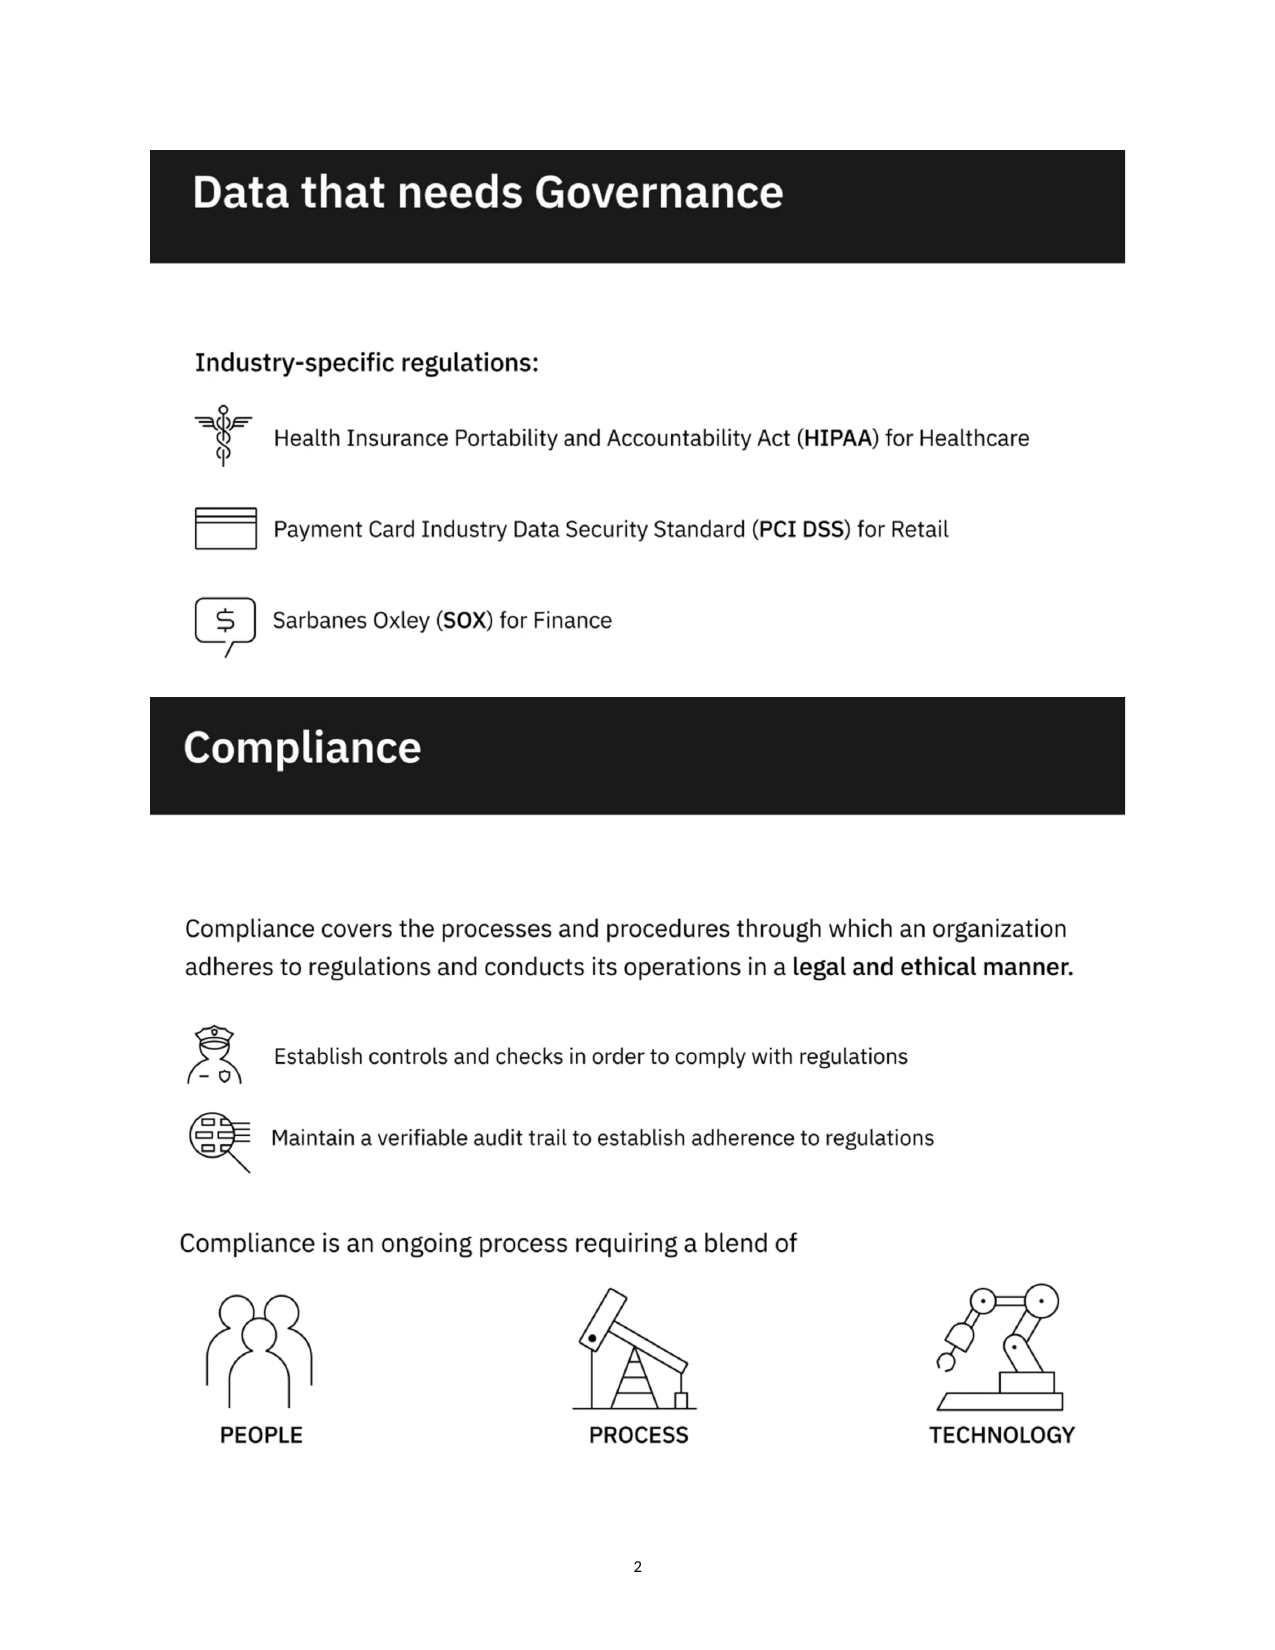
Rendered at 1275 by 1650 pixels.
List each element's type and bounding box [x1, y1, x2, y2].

picture [150, 150, 1125, 679]
picture [150, 1204, 1125, 1482]
picture [150, 697, 1125, 1186]
